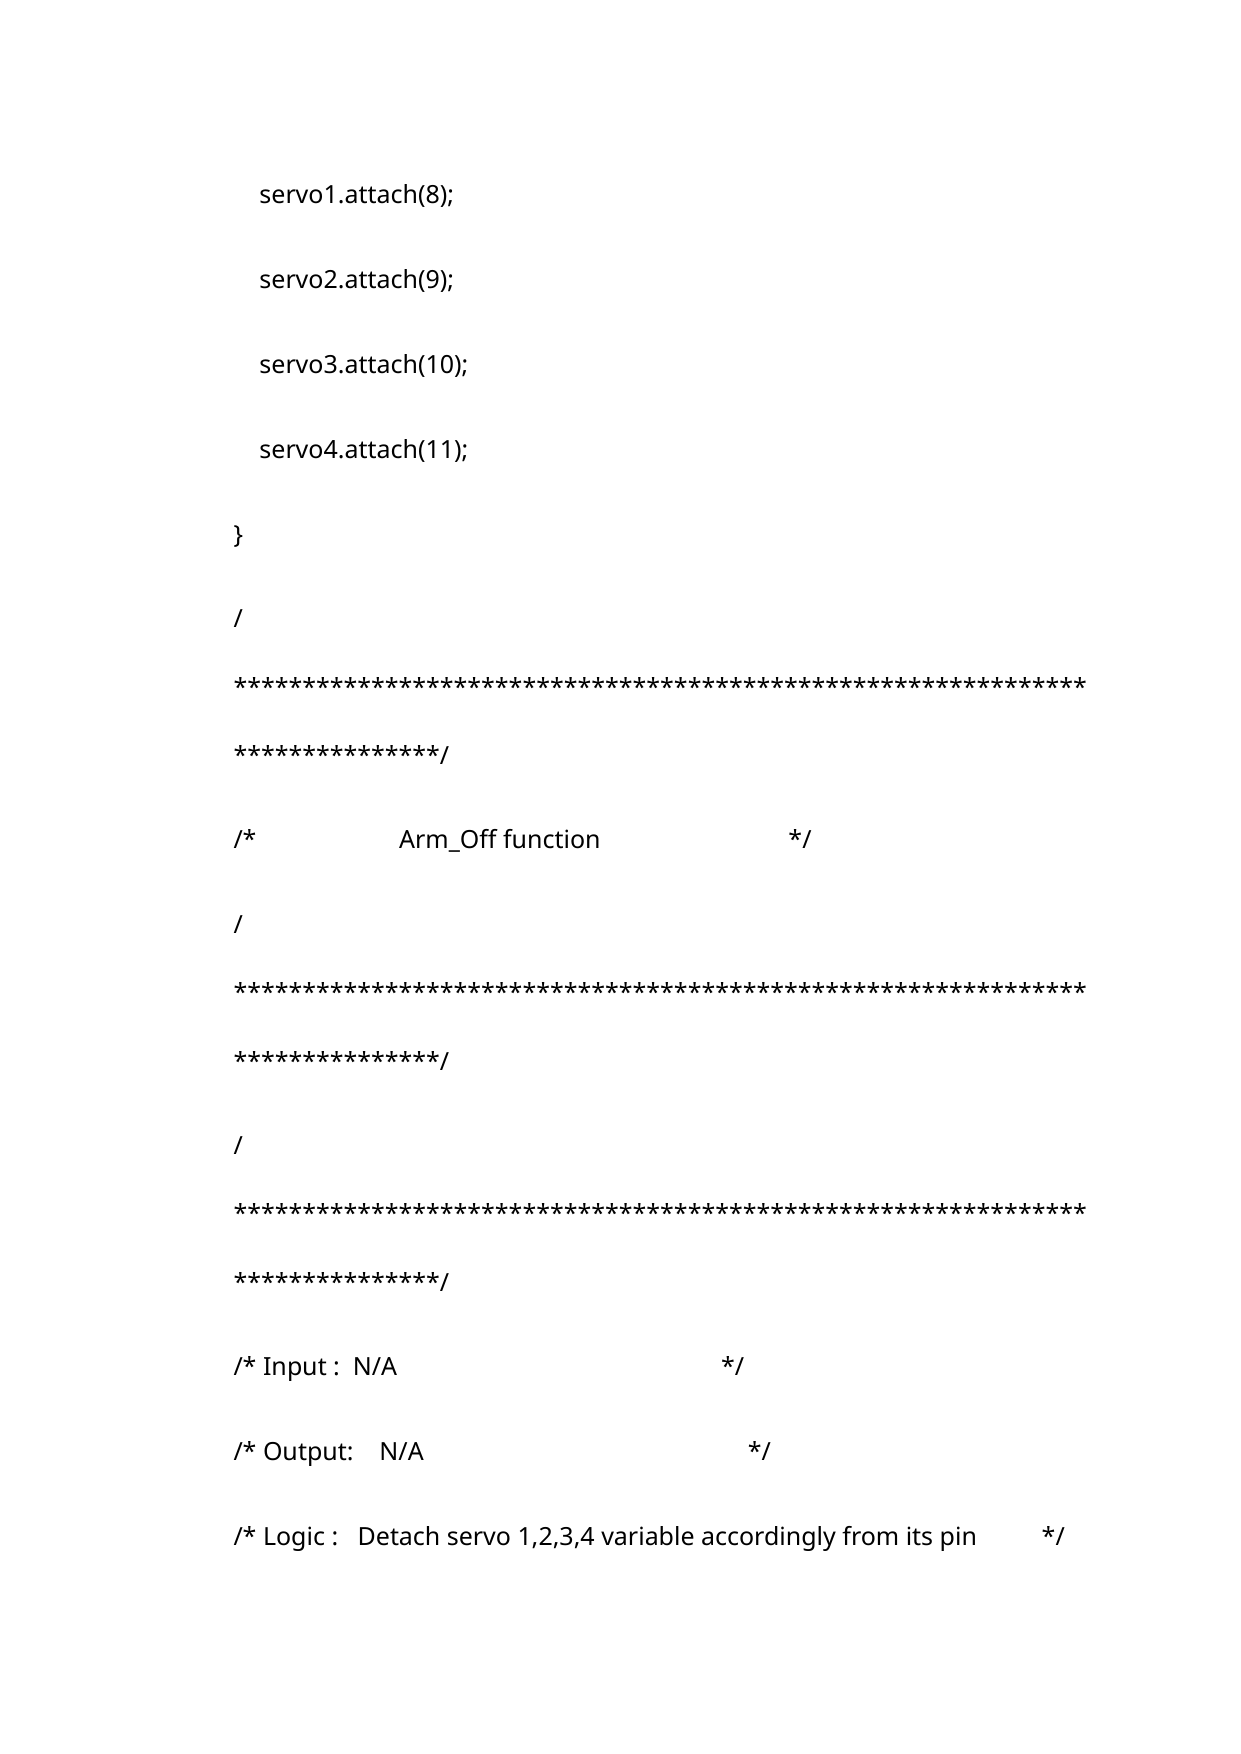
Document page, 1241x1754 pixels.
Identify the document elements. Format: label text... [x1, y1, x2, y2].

list servo4.attach(11); [233, 432, 1090, 466]
list /* Logic : Detach servo 1,2,3,4 variable accordingly from its pin */ [233, 1519, 1090, 1553]
list /* Input : N/A */ [233, 1349, 1090, 1383]
list /*****************************************************************************/ [233, 907, 1090, 1077]
list /*****************************************************************************/ [233, 601, 1090, 771]
list servo1.attach(8); [233, 177, 1090, 211]
list /* Output: N/A */ [233, 1434, 1090, 1468]
list /* Arm_Off function */ [233, 822, 1090, 856]
list servo2.attach(9); [233, 262, 1090, 296]
list servo3.attach(10); [233, 347, 1090, 381]
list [233, 1128, 1090, 1298]
list } [233, 516, 1090, 550]
